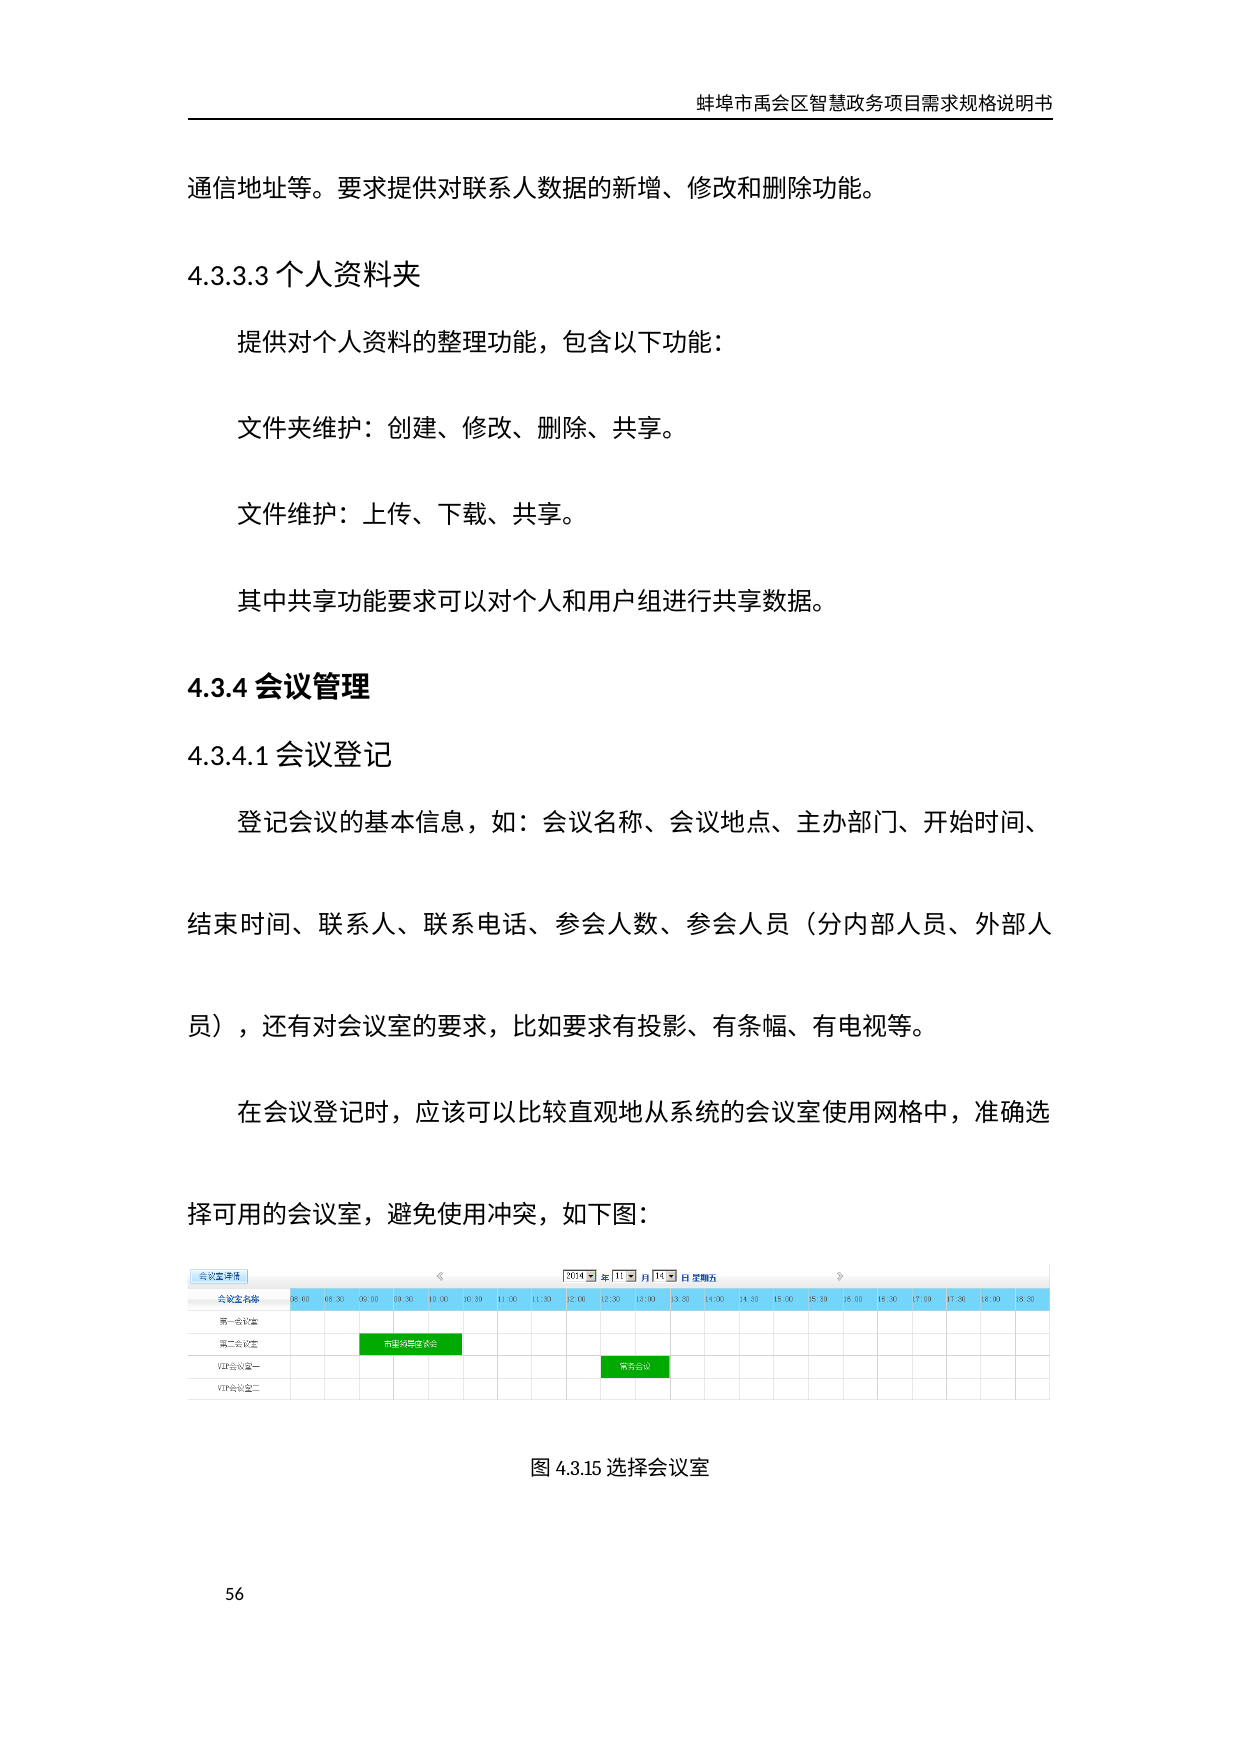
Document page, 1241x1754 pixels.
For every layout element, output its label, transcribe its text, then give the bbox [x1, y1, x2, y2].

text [187, 153, 1053, 221]
text 在会议登记时，应该可以比较直观地从系统的会议室使用网格中，准确选择可用的会议室，避免使用冲突，如下图： [187, 1077, 1053, 1247]
text 登记会议的基本信息，如：会议名称、会议地点、主办部门、开始时间、结束时间、联系人、联系电话、参会人数、参会人员（分内部人员、外部人员），还有对会议室的要求，比如要求有投影、有条幅、有电视等。 [187, 787, 1053, 1059]
text 文件夹维护：创建、修改、删除、共享。 [187, 393, 1053, 461]
subtitle 个人资料夹 [187, 239, 1053, 307]
text 提供对个人资料的整理功能，包含以下功能： [187, 307, 1053, 375]
text 会议管理 [187, 651, 1053, 719]
text 其中共享功能要求可以对个人和用户组进行共享数据。 [187, 565, 1053, 633]
picture [187, 1264, 1053, 1421]
subtitle 会议登记 [187, 719, 1053, 787]
text 文件维护：上传、下载、共享。 [187, 479, 1053, 547]
